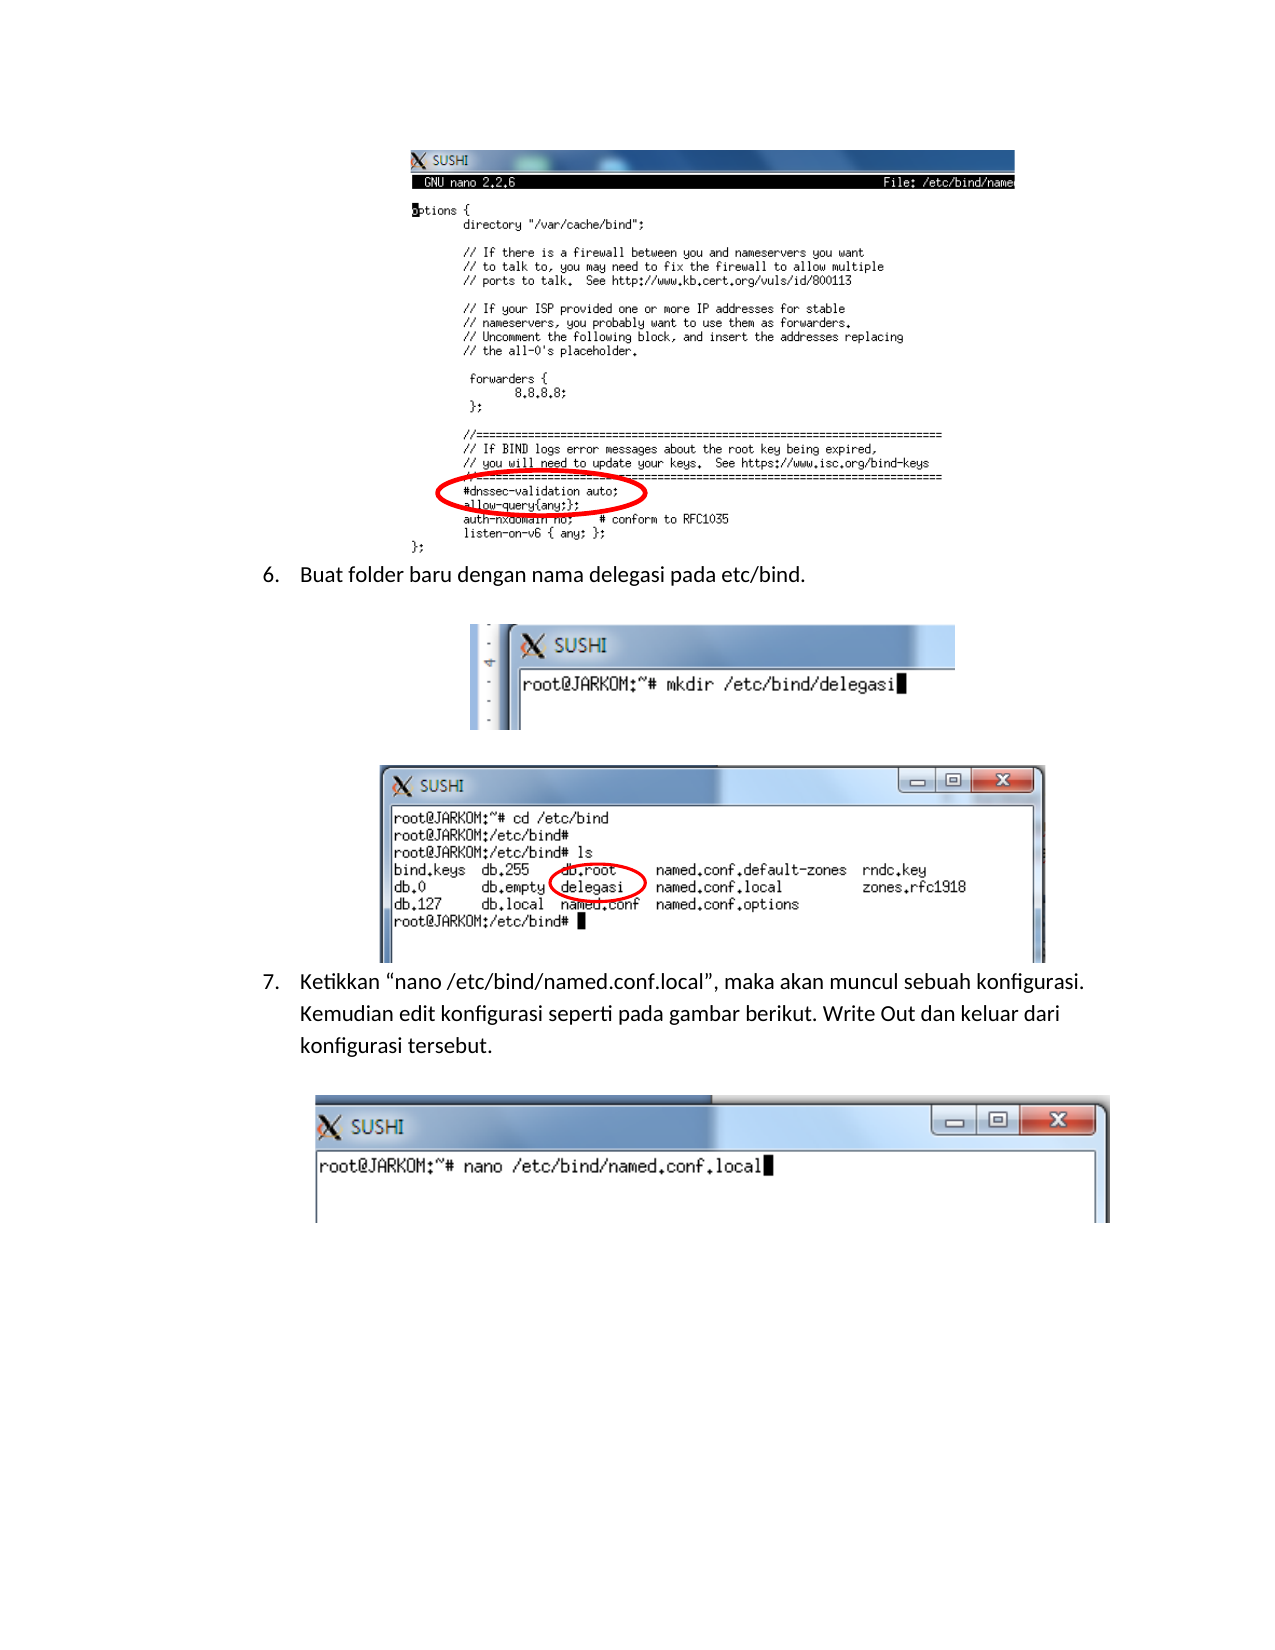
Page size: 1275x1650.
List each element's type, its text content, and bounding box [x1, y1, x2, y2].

picture [379, 765, 1046, 963]
picture [410, 150, 1015, 557]
list Ketikkan “nano /etc/bind/named.conf.local”, maka akan muncul sebuah konfigurasi. Kemudian edit konfigurasi seperti pada gambar berikut. Write Out dan keluar dari konfigurasi tersebut. [262, 967, 1125, 1059]
list Buat folder baru dengan nama delegasi pada etc/bind. [262, 560, 1125, 588]
picture [470, 624, 955, 730]
picture [315, 1095, 1110, 1223]
